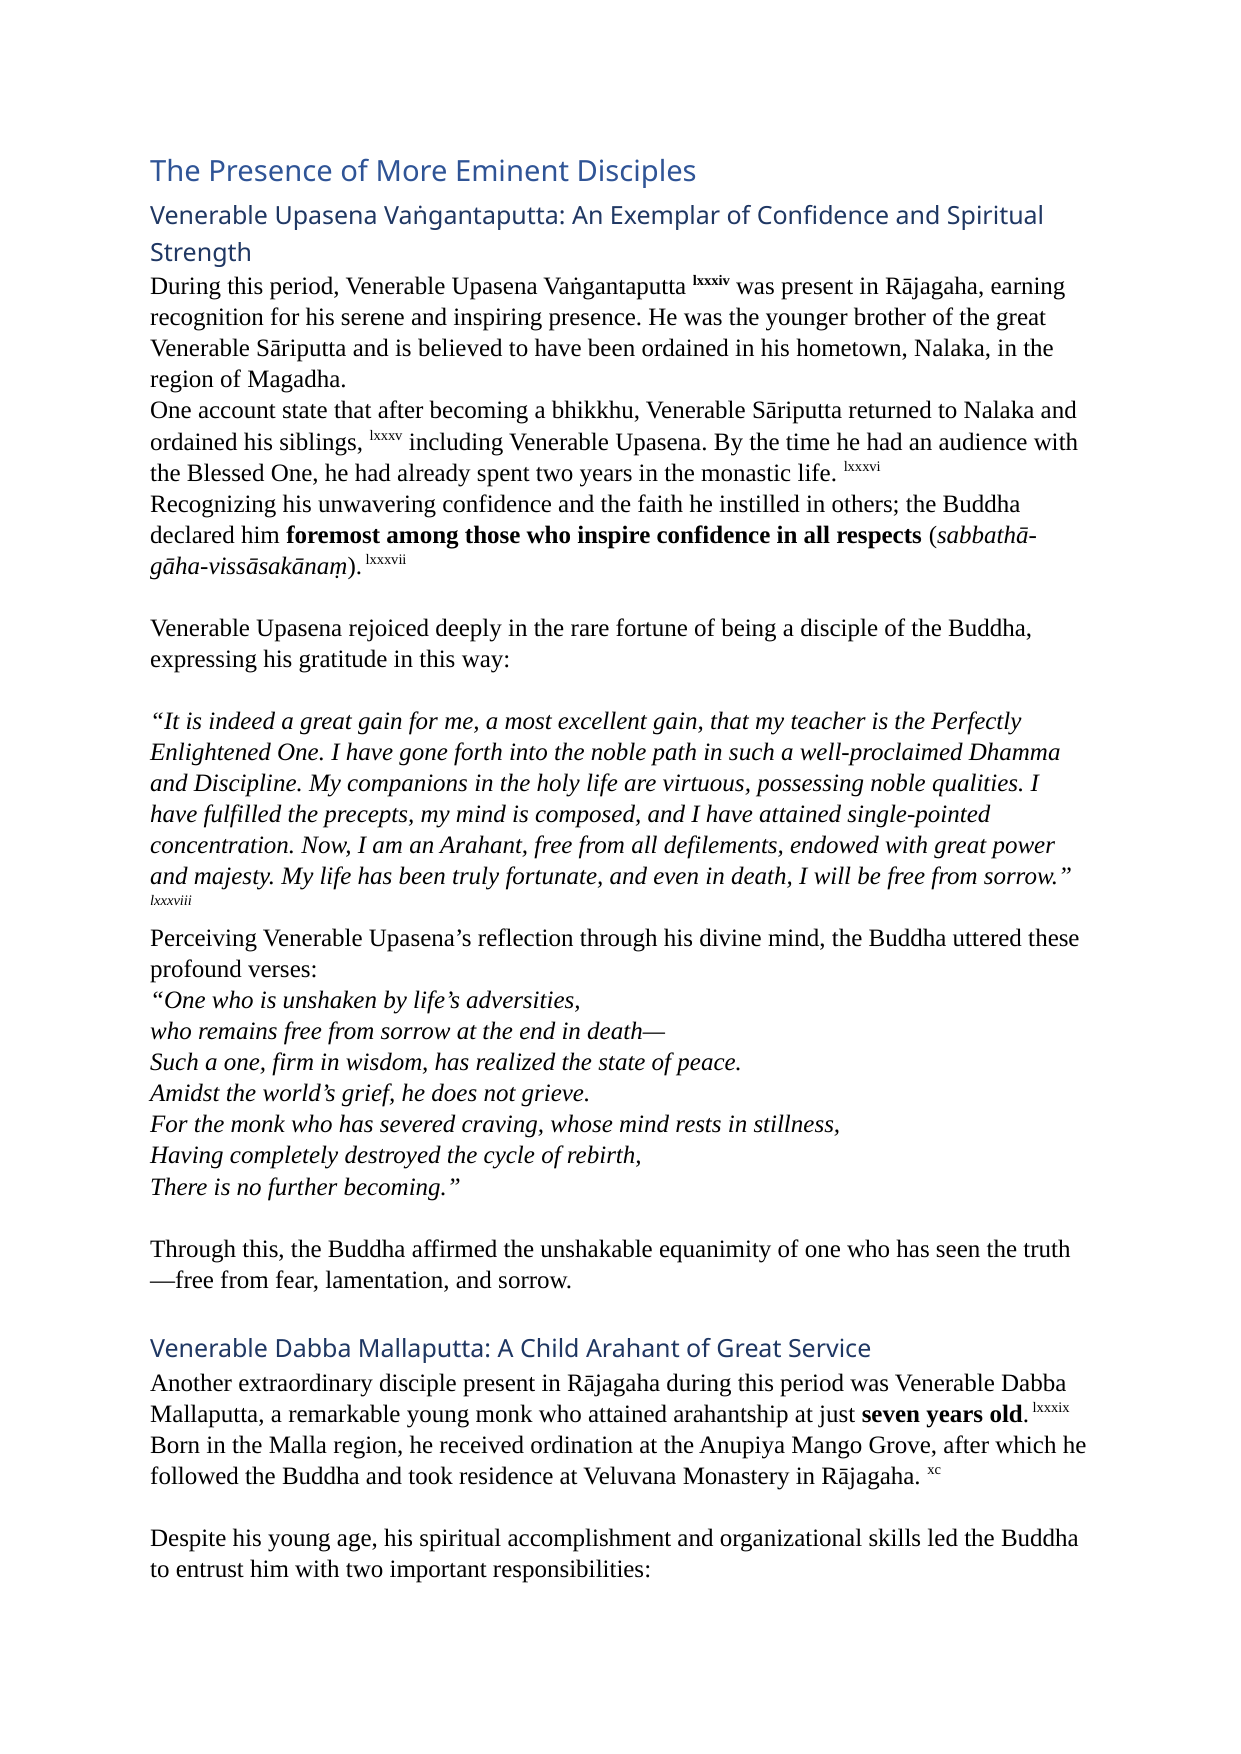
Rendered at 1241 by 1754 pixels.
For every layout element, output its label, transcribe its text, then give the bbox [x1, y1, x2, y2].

text Venerable Upasena rejoiced deeply in the rare fortune of being a disciple of the Buddha, expressing his gratitude in this way: [150, 613, 1090, 673]
text Recognizing his unwavering confidence and the faith he instilled in others; the Buddha declared him foremost among those who inspire confidence in all respects (sabbathā-gāha-vissāsakānaṃ). [150, 489, 1090, 579]
subtitle Venerable Dabba Mallaputta: A Child Arahant of Great Service [150, 1331, 1090, 1365]
text Despite his young age, his spiritual accomplishment and organizational skills led the Buddha to entrust him with two important responsibilities: [150, 1523, 1090, 1583]
text Perceiving Venerable Upasena’s reflection through his divine mind, the Buddha uttered these profound verses: [150, 923, 1090, 983]
text “It is indeed a great gain for me, a most excellent gain, that my teacher is the Perfectly Enlightened One. I have gone forth into the noble path in such a well-proclaimed Dhamma and Discipline. My companions in the holy life are virtuous, possessing noble qualities. I have fulfilled the precepts, my mind is composed, and I have attained single-pointed concentration. Now, I am an Arahant, free from all defilements, endowed with great power and majesty. My life has been truly fortunate, and even in death, I will be free from sorrow.” [150, 706, 1090, 921]
text Born in the Malla region, he received ordination at the Anupiya Mango Grove, after which he followed the Buddha and took residence at Veluvana Monastery in Rājagaha. [150, 1430, 1090, 1490]
text “One who is unshaken by life’s adversities, [150, 985, 1090, 1014]
text Another extraordinary disciple present in Rājagaha during this period was Venerable Dabba Mallaputta, a remarkable young monk who attained arahantship at just seven years old. [150, 1368, 1090, 1428]
text During this period, Venerable Upasena Vaṅgantaputta was present in Rājagaha, earning recognition for his serene and inspiring presence. He was the younger brother of the great Venerable Sāriputta and is believed to have been ordained in his hometown, Nalaka, in the region of Magadha. [150, 271, 1090, 393]
text who remains free from sorrow at the end in death— Such a one, firm in wisdom, has realized the state of peace. Amidst the world’s grief, he does not grieve. [150, 1016, 1090, 1107]
text One account state that after becoming a bhikkhu, Venerable Sāriputta returned to Nalaka and ordained his siblings, including Venerable Upasena. By the time he had an audience with the Blessed One, he had already spent two years in the monastic life. [150, 396, 1090, 486]
text For the monk who has severed craving, whose mind rests in stillness, Having completely destroyed the cycle of rebirth, There is no further becoming.” [150, 1109, 1090, 1200]
text Through this, the Buddha affirmed the unshakable equanimity of one who has seen the truth—free from fear, lamentation, and sorrow. [150, 1234, 1090, 1293]
subtitle Venerable Upasena Vaṅgantaputta: An Exemplar of Confidence and Spiritual Strength [150, 198, 1090, 269]
subtitle The Presence of More Eminent Disciples [150, 150, 1090, 190]
